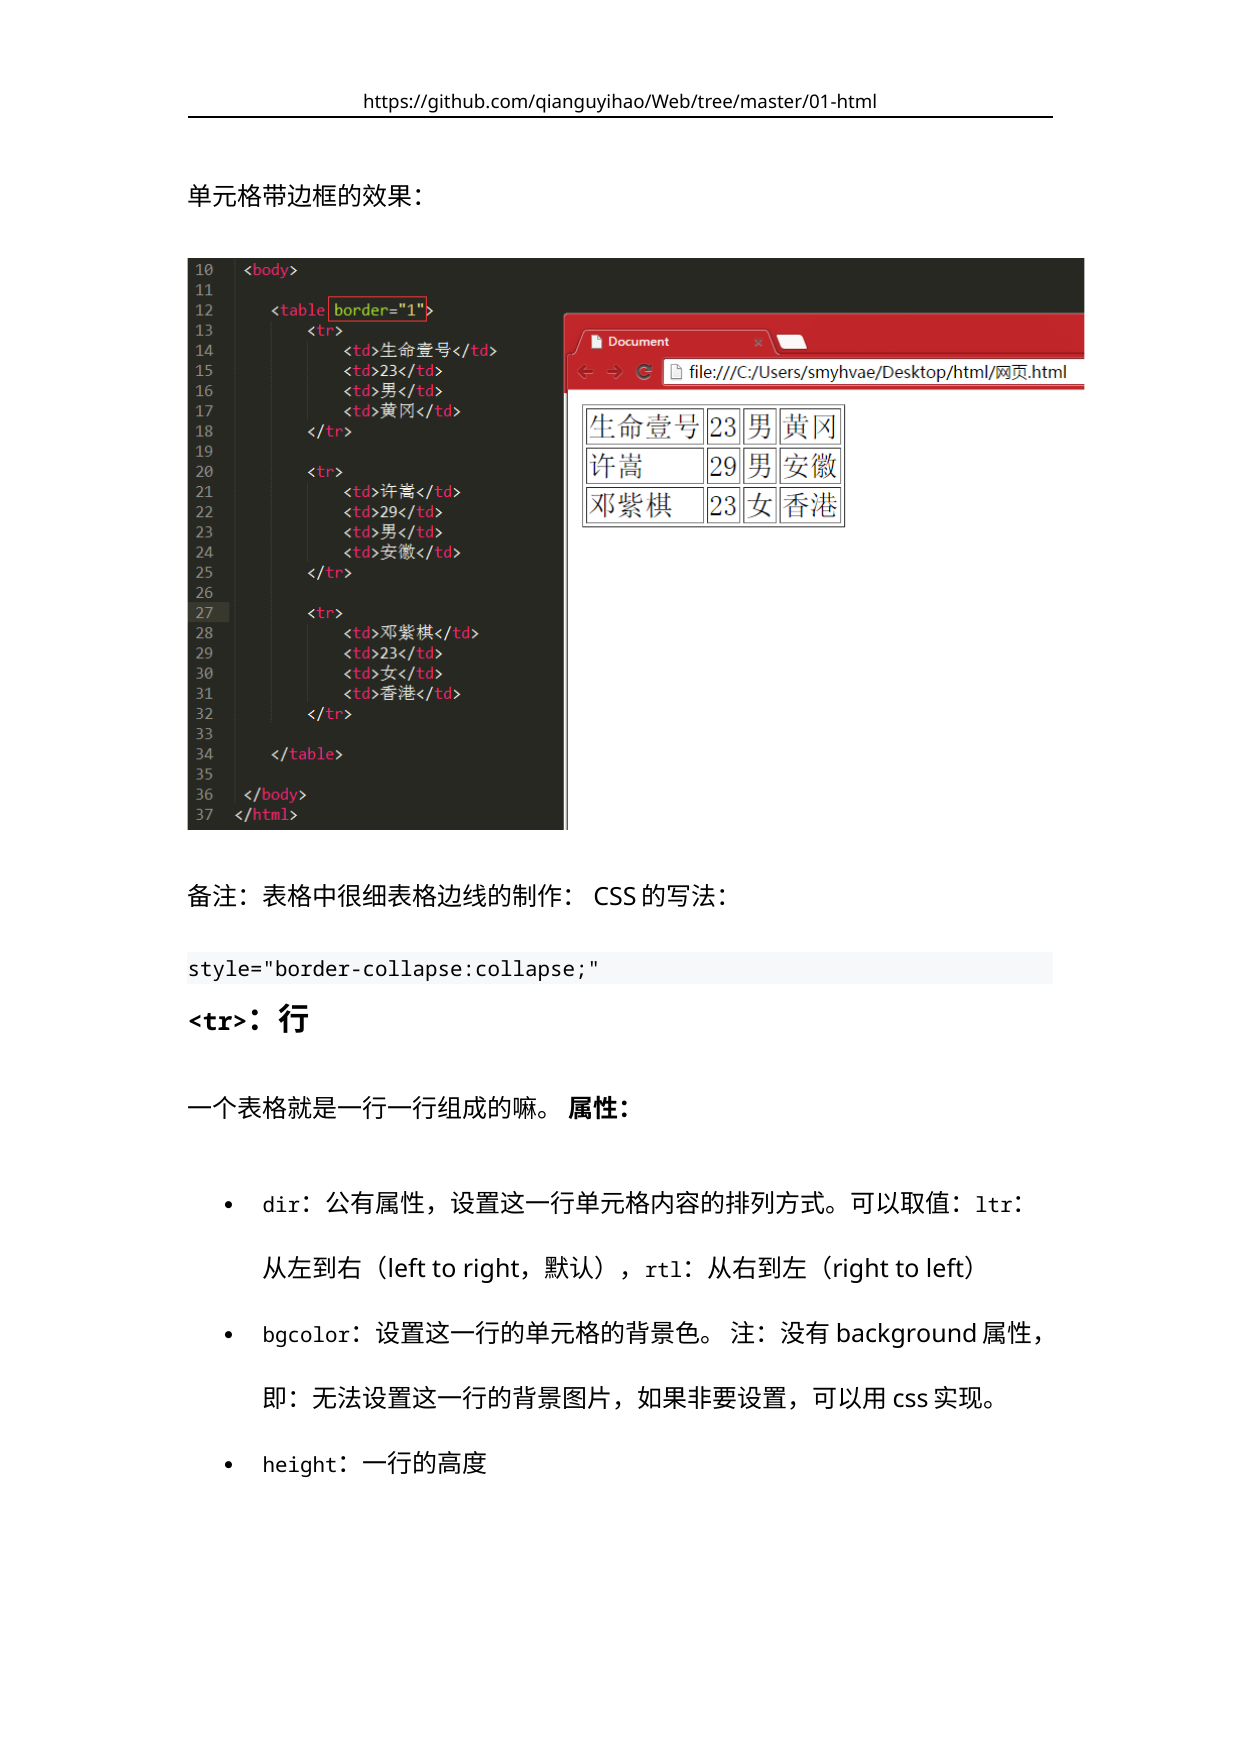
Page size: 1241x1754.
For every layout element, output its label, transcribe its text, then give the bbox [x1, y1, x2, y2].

text 备注：表格中很细表格边线的制作： CSS的写法： [187, 862, 1053, 927]
list dir：公有属性，设置这一行单元格内容的排列方式。可以取值：ltr：从左到右（left to right，默认），rtl：从右到左（right to left） [225, 1169, 1053, 1299]
list bgcolor：设置这一行的单元格的背景色。 注：没有background属性，即：无法设置这一行的背景图片，如果非要设置，可以用css实现。 [225, 1299, 1053, 1429]
text <tr>：行 [187, 984, 1053, 1049]
text 单元格带边框的效果： [187, 162, 1053, 227]
text style="border-collapse:collapse;" [187, 952, 1053, 984]
text 一个表格就是一行一行组成的嘛。 属性： [187, 1074, 1053, 1139]
list height：一行的高度 [225, 1429, 1053, 1494]
picture [187, 258, 1085, 830]
